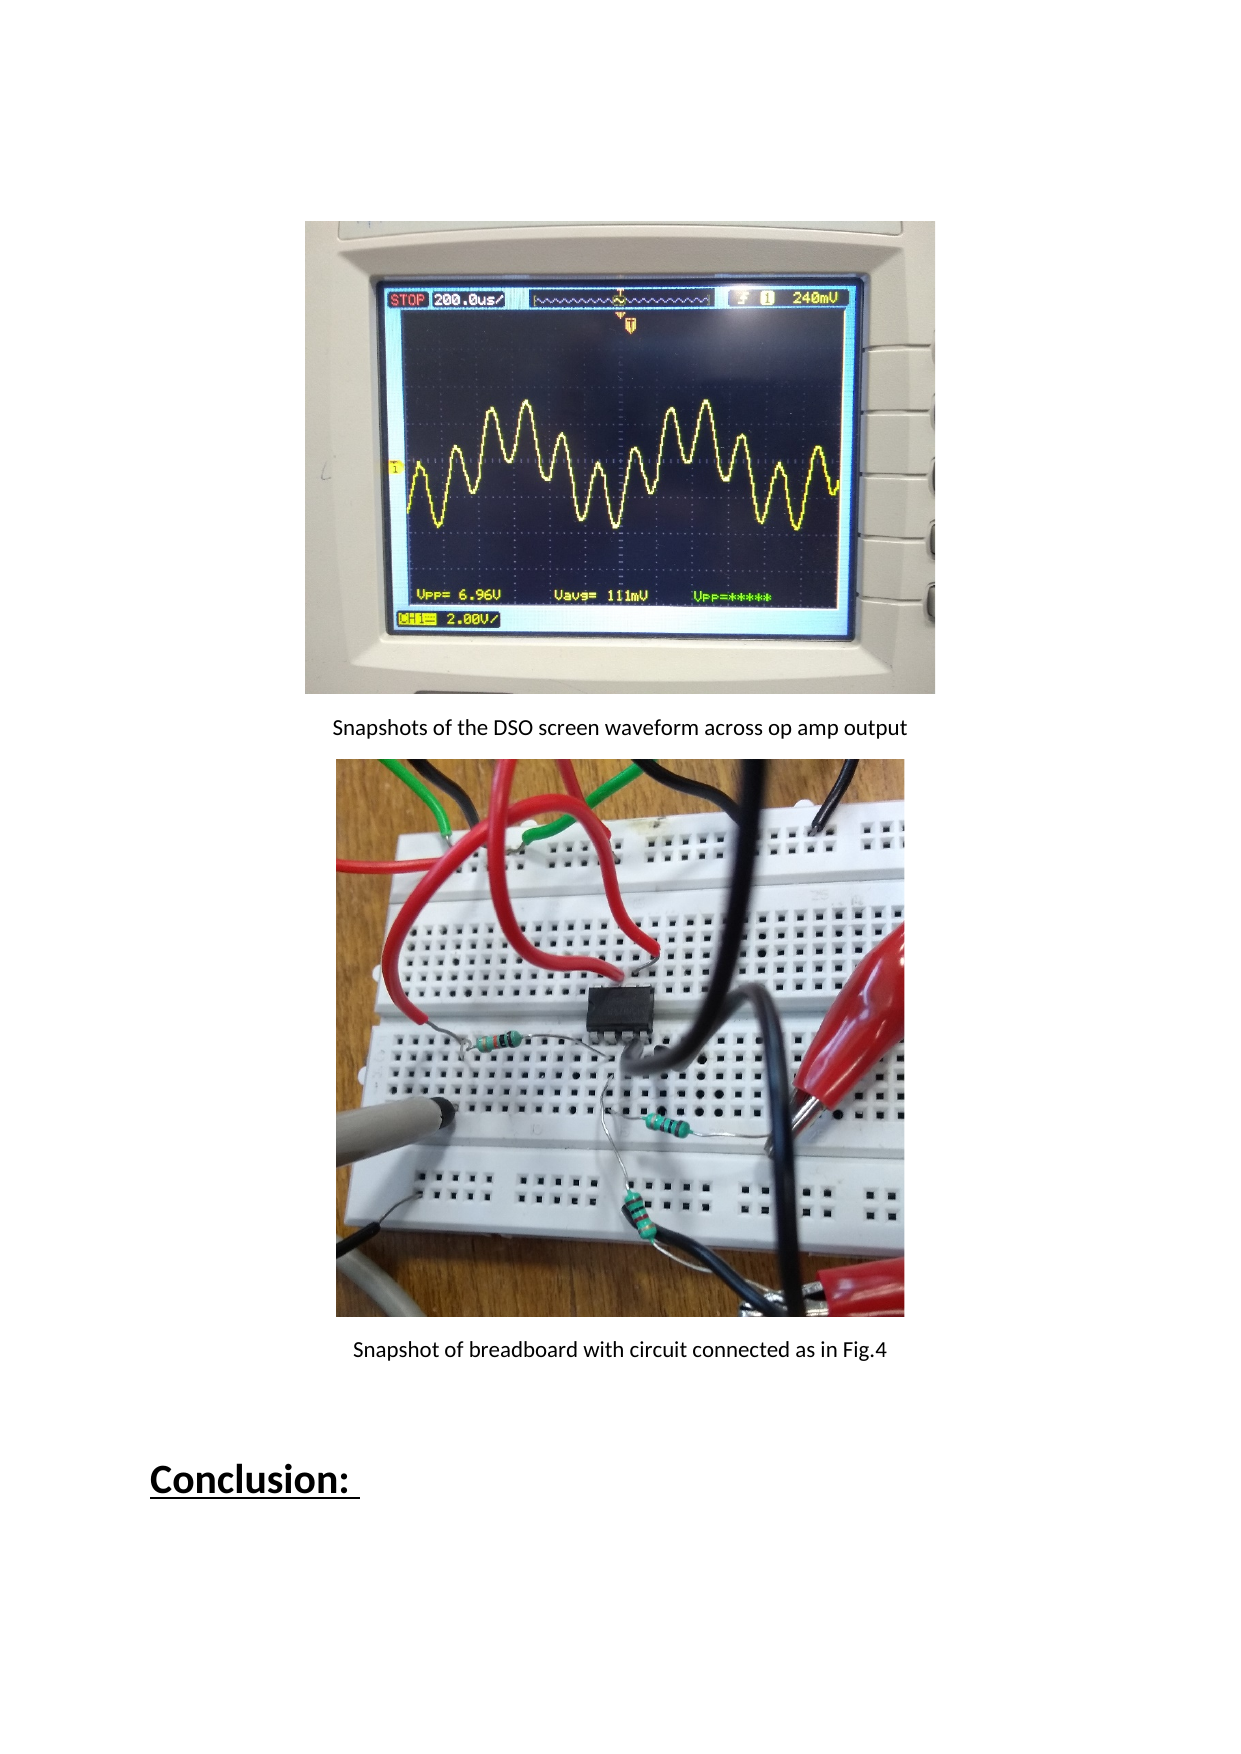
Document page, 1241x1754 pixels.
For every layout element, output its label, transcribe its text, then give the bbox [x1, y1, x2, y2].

picture [305, 221, 936, 694]
text Snapshots of the DSO screen waveform across op amp output [150, 713, 1090, 741]
text Snapshot of breadboard with circuit connected as in Fig.4 [150, 1335, 1090, 1363]
picture [336, 759, 905, 1317]
text Conclusion: [150, 1453, 1090, 1504]
